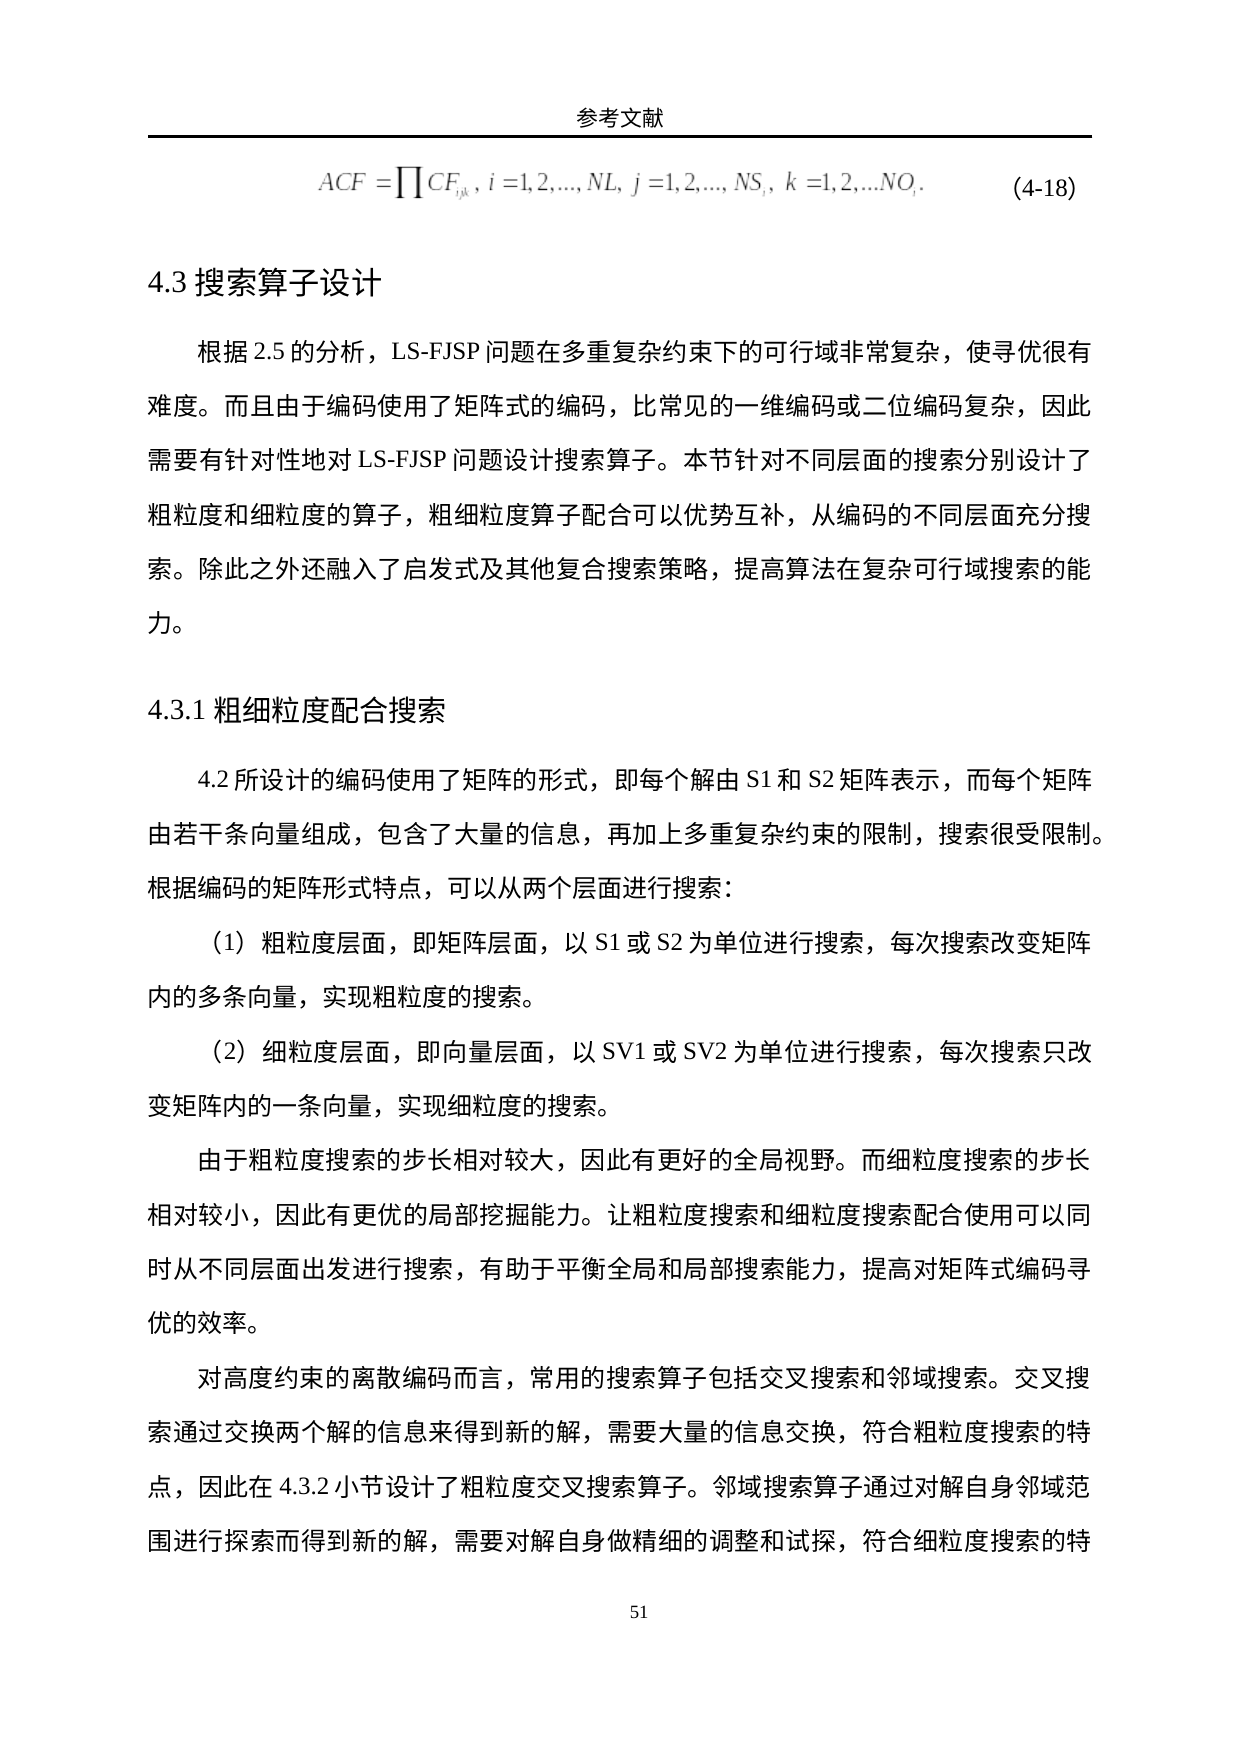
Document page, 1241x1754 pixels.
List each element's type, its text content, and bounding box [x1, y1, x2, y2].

text （4-18） [148, 162, 1092, 212]
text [148, 1358, 1092, 1558]
text （2）细粒度层面，即向量层面，以SV1或SV2为单位进行搜索，每次搜索只改变矩阵内的一条向量，实现细粒度的搜索。 [148, 1032, 1092, 1123]
text 4.2所设计的编码使用了矩阵的形式，即每个解由S1和S2矩阵表示，而每个矩阵由若干条向量组成，包含了大量的信息，再加上多重复杂约束的限制，搜索很受限制。根据编码的矩阵形式特点，可以从两个层面进行搜索： [148, 760, 1092, 905]
subtitle 4.3 搜索算子设计 [148, 247, 1092, 315]
text 根据2.5的分析，LS-FJSP问题在多重复杂约束下的可行域非常复杂，使寻优很有难度。而且由于编码使用了矩阵式的编码，比常见的一维编码或二位编码复杂，因此需要有针对性地对LS-FJSP问题设计搜索算子。本节针对不同层面的搜索分别设计了粗粒度和细粒度的算子，粗细粒度算子配合可以优势互补，从编码的不同层面充分搜索。除此之外还融入了启发式及其他复合搜索策略，提高算法在复杂可行域搜索的能力。 [148, 332, 1092, 640]
text 由于粗粒度搜索的步长相对较大，因此有更好的全局视野。而细粒度搜索的步长相对较小，因此有更优的局部挖掘能力。让粗粒度搜索和细粒度搜索配合使用可以同时从不同层面出发进行搜索，有助于平衡全局和局部搜索能力，提高对矩阵式编码寻优的效率。 [148, 1141, 1092, 1340]
subtitle 4.3.1 粗细粒度配合搜索 [148, 675, 1092, 743]
text （1）粗粒度层面，即矩阵层面，以S1或S2为单位进行搜索，每次搜索改变矩阵内的多条向量，实现粗粒度的搜索。 [148, 923, 1092, 1014]
